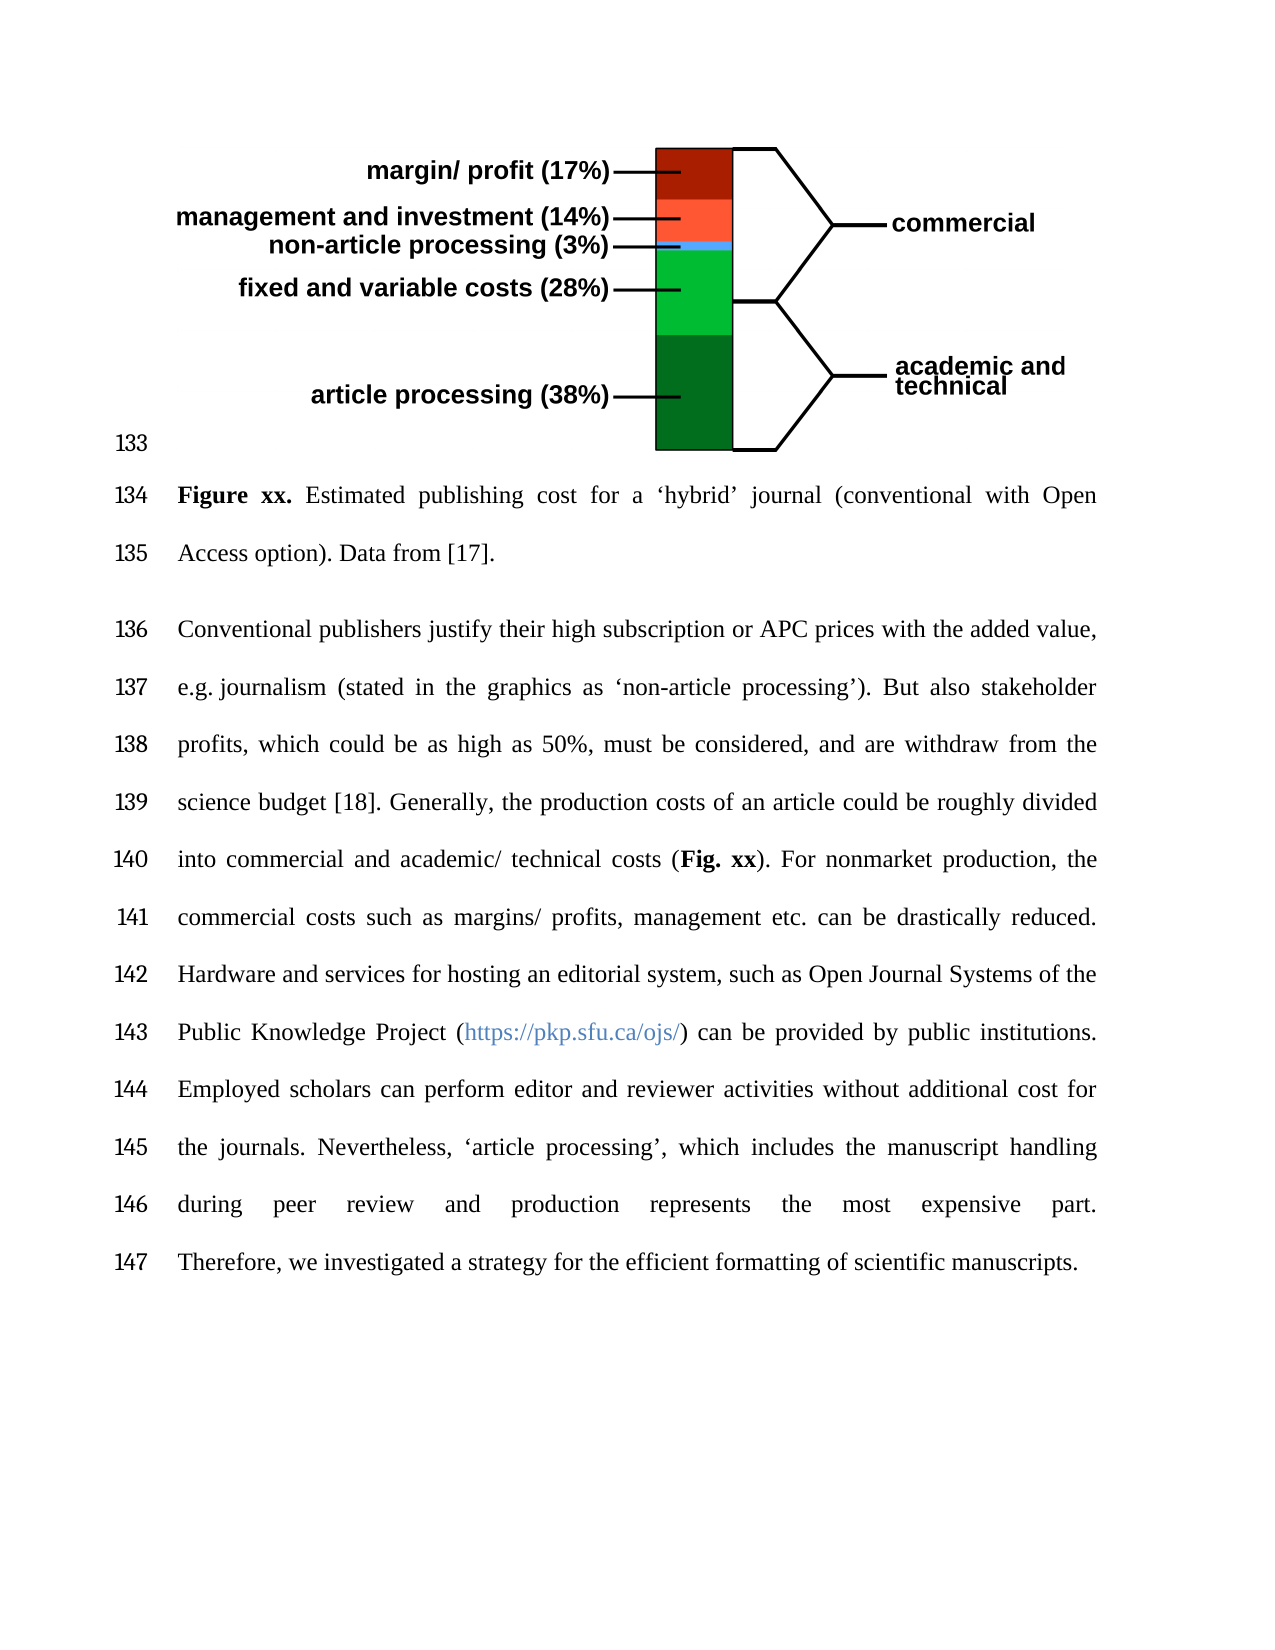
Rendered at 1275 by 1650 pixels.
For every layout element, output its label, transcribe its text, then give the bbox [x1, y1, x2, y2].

text Conventional publishers justify their high subscription or APC prices with the added value, e.g. journalism (stated in the graphics as ‘non-article processing’). But also stakeholder profits, which could be as high as 50%, must be considered, and are withdraw from the science budget [18]. Generally, the production costs of an article could be roughly divided into commercial and academic/ technical costs (Fig. xx). For nonmarket production, the commercial costs such as margins/ profits, management etc. can be drastically reduced. Hardware and services for hosting an editorial system, such as Open Journal Systems of the Public Knowledge Project (https://pkp.sfu.ca/ojs/) can be provided by public institutions. Employed scholars can perform editor and reviewer activities without additional cost for the journals. Nevertheless, ‘article processing’, which includes the manuscript handling during peer review and production represents the most expensive part. Therefore, we investigated a strategy for the efficient formatting of scientific manuscripts. [177, 614, 1098, 1276]
picture [177, 147, 1065, 452]
